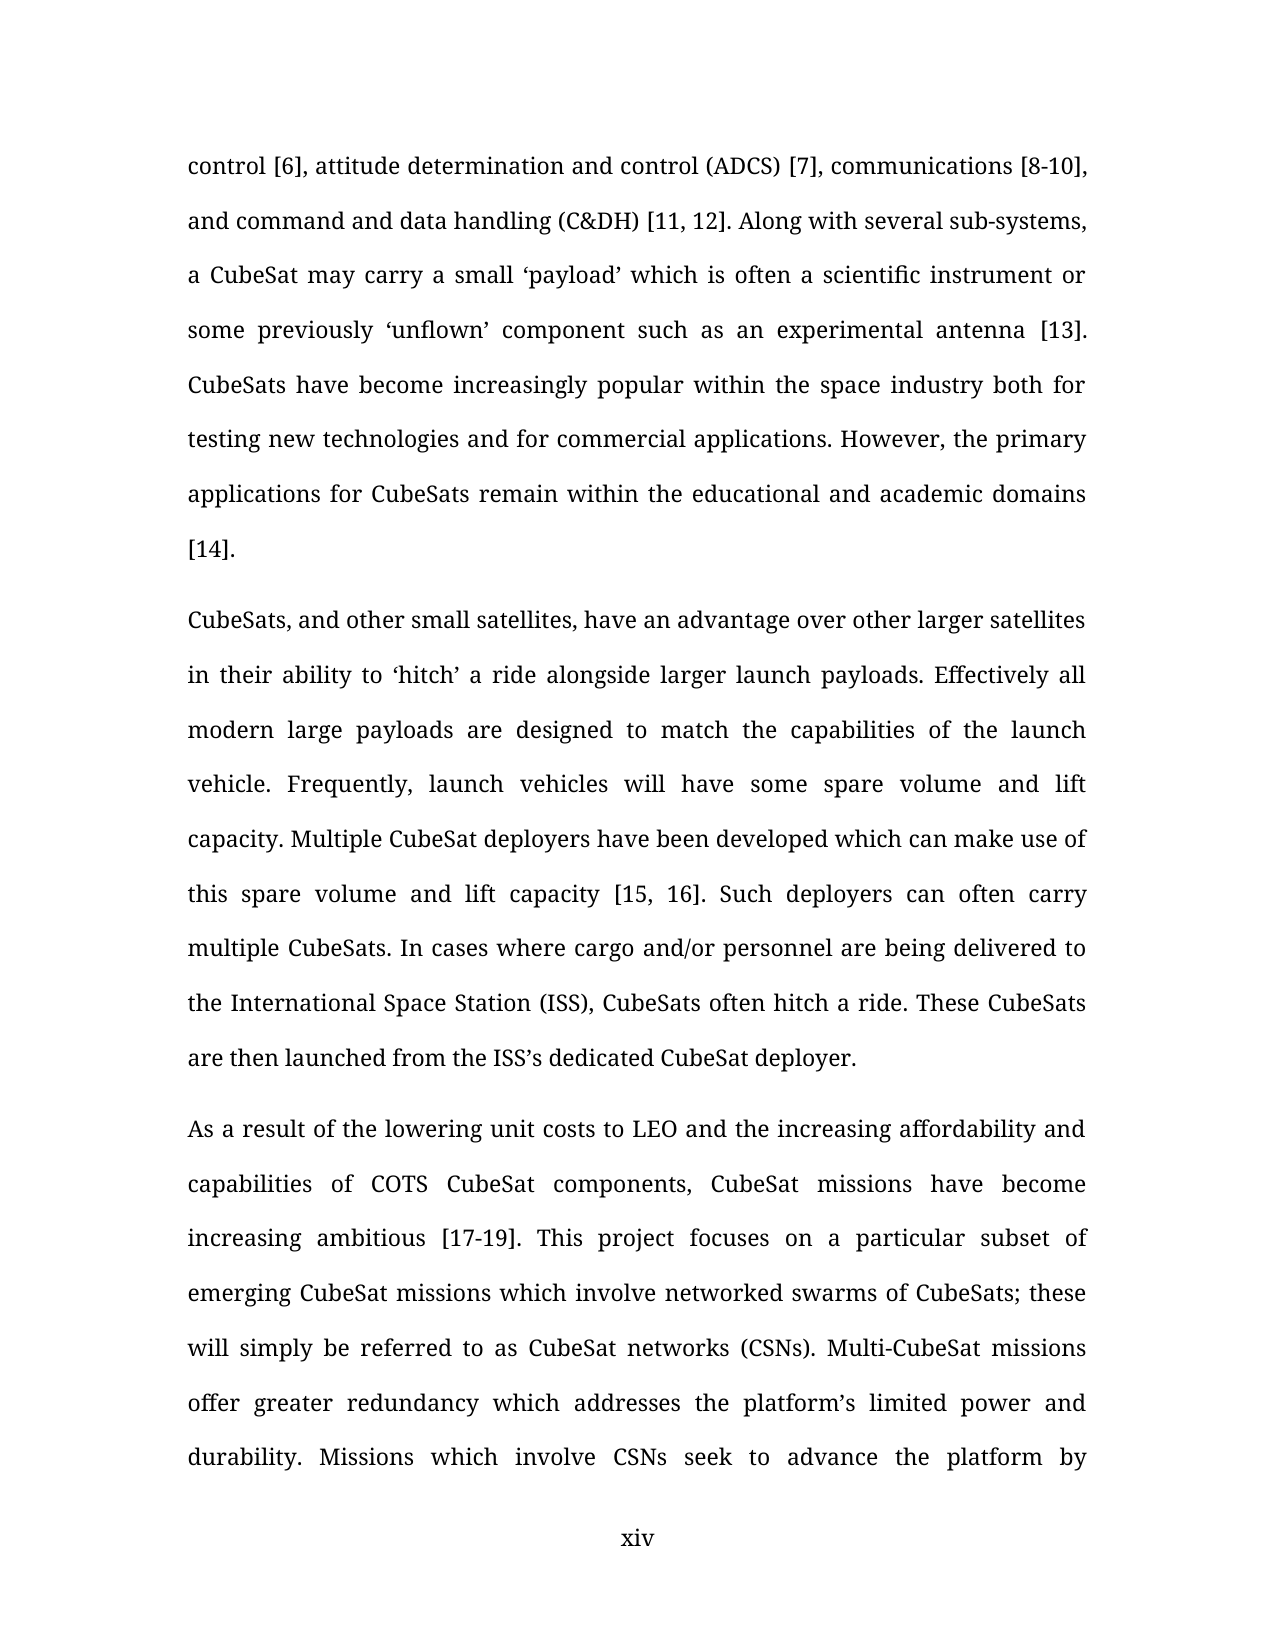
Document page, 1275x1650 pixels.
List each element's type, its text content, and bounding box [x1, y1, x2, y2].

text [187, 1113, 1087, 1472]
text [187, 150, 1087, 564]
text CubeSats, and other small satellites, have an advantage over other larger satellites in their ability to ‘hitch’ a ride alongside larger launch payloads. Effectively all modern large payloads are designed to match the capabilities of the launch vehicle. Frequently, launch vehicles will have some spare volume and lift capacity. Multiple CubeSat deployers have been developed which can make use of this spare volume and lift capacity [15, 16]. Such deployers can often carry multiple CubeSats. In cases where cargo and/or personnel are being delivered to the International Space Station (ISS), CubeSats often hitch a ride. These CubeSats are then launched from the ISS’s dedicated CubeSat deployer. [187, 604, 1087, 1073]
